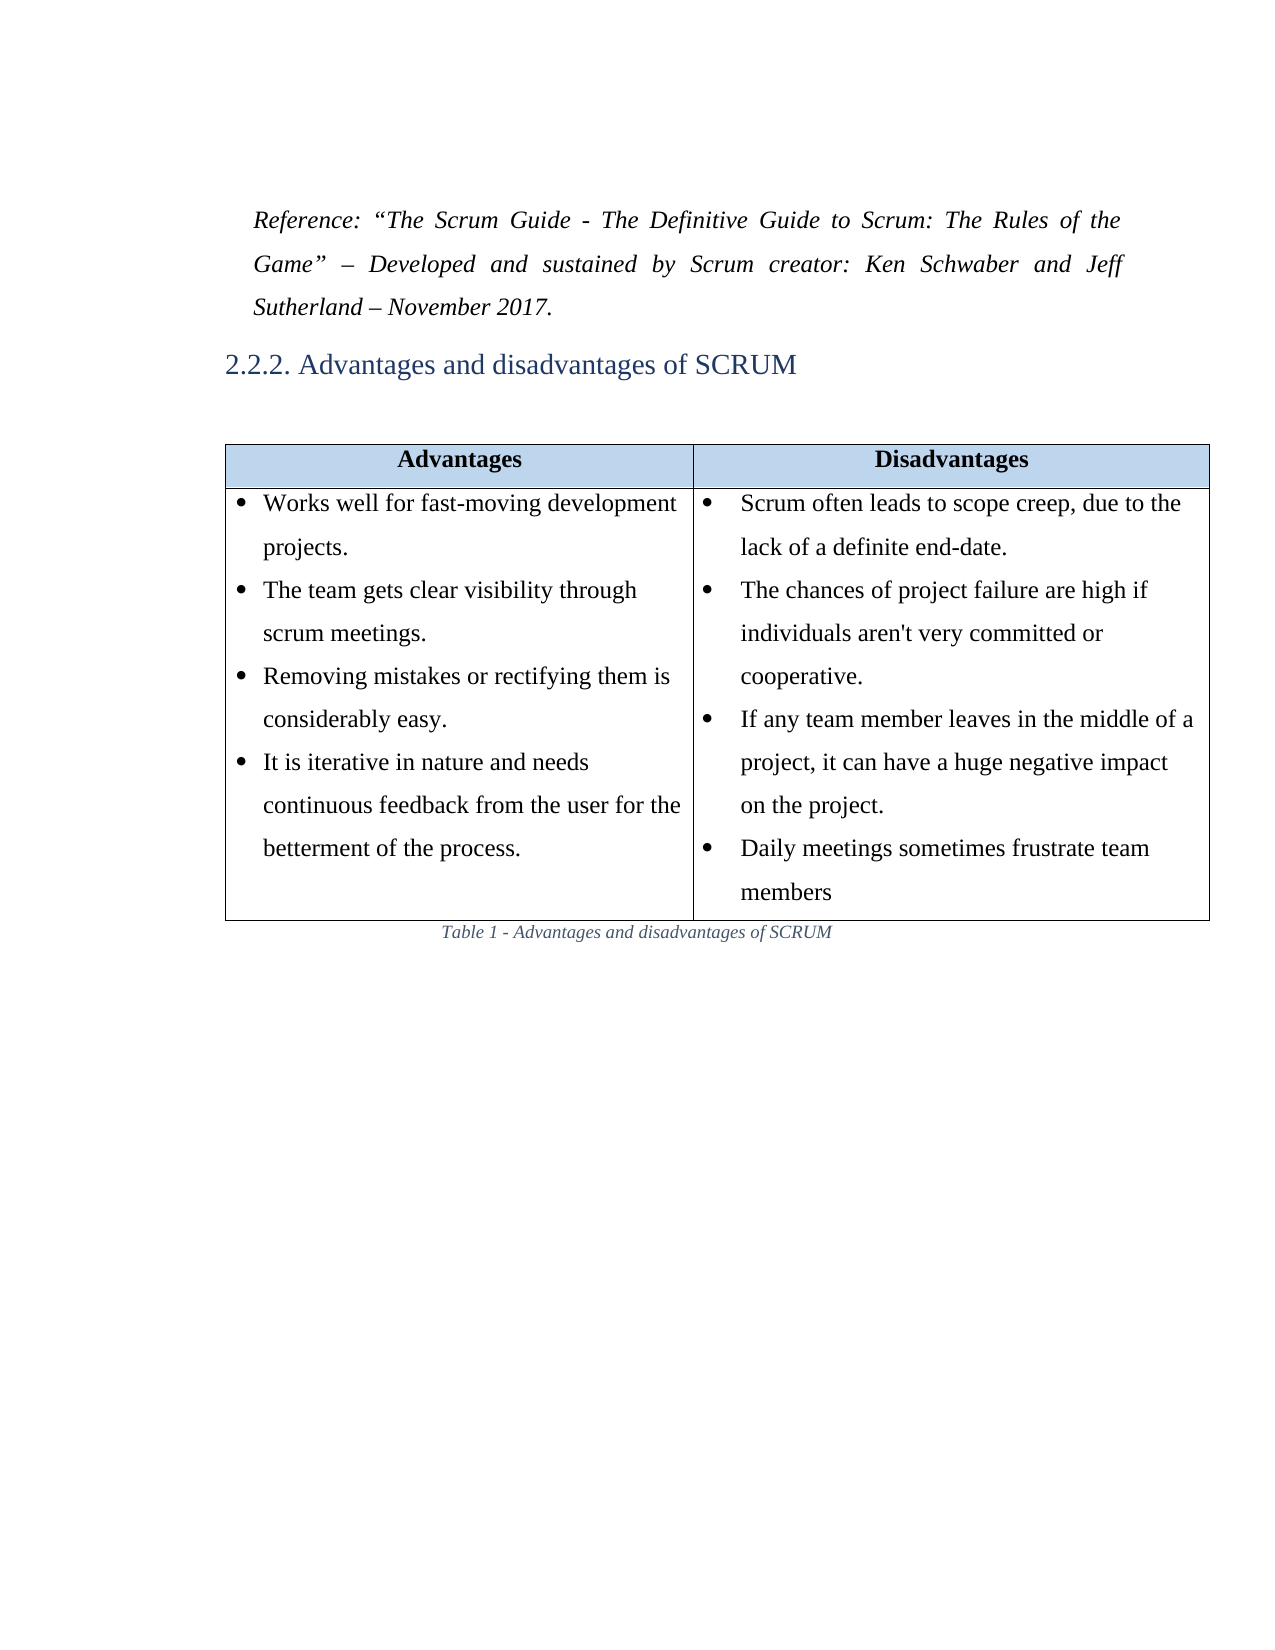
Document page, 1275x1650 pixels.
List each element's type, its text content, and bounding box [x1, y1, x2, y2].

subtitle 2.2.2. Advantages and disadvantages of SCRUM [225, 347, 1125, 381]
table_header Disadvantages [694, 445, 1209, 487]
table_cell Scrum often leads to scope creep, due to the lack of a definite end-date. The chances of project failure are high if individuals aren't very committed or cooperative. If any team member leaves in the middle of a project, it can have a huge negative impact on the project. Daily meetings sometimes frustrate team members [694, 489, 1209, 920]
text Reference: “The Scrum Guide - The Definitive Guide to Scrum: The Rules of the Game” – Developed and sustained by Scrum creator: Ken Schwaber and Jeff Sutherland – November 2017. [253, 206, 1125, 321]
table_cell Works well for fast-moving development projects. The team gets clear visibility through scrum meetings. Removing mistakes or rectifying them is considerably easy. It is iterative in nature and needs continuous feedback from the user for the betterment of the process. [226, 489, 693, 920]
table_header Advantages [226, 445, 693, 487]
